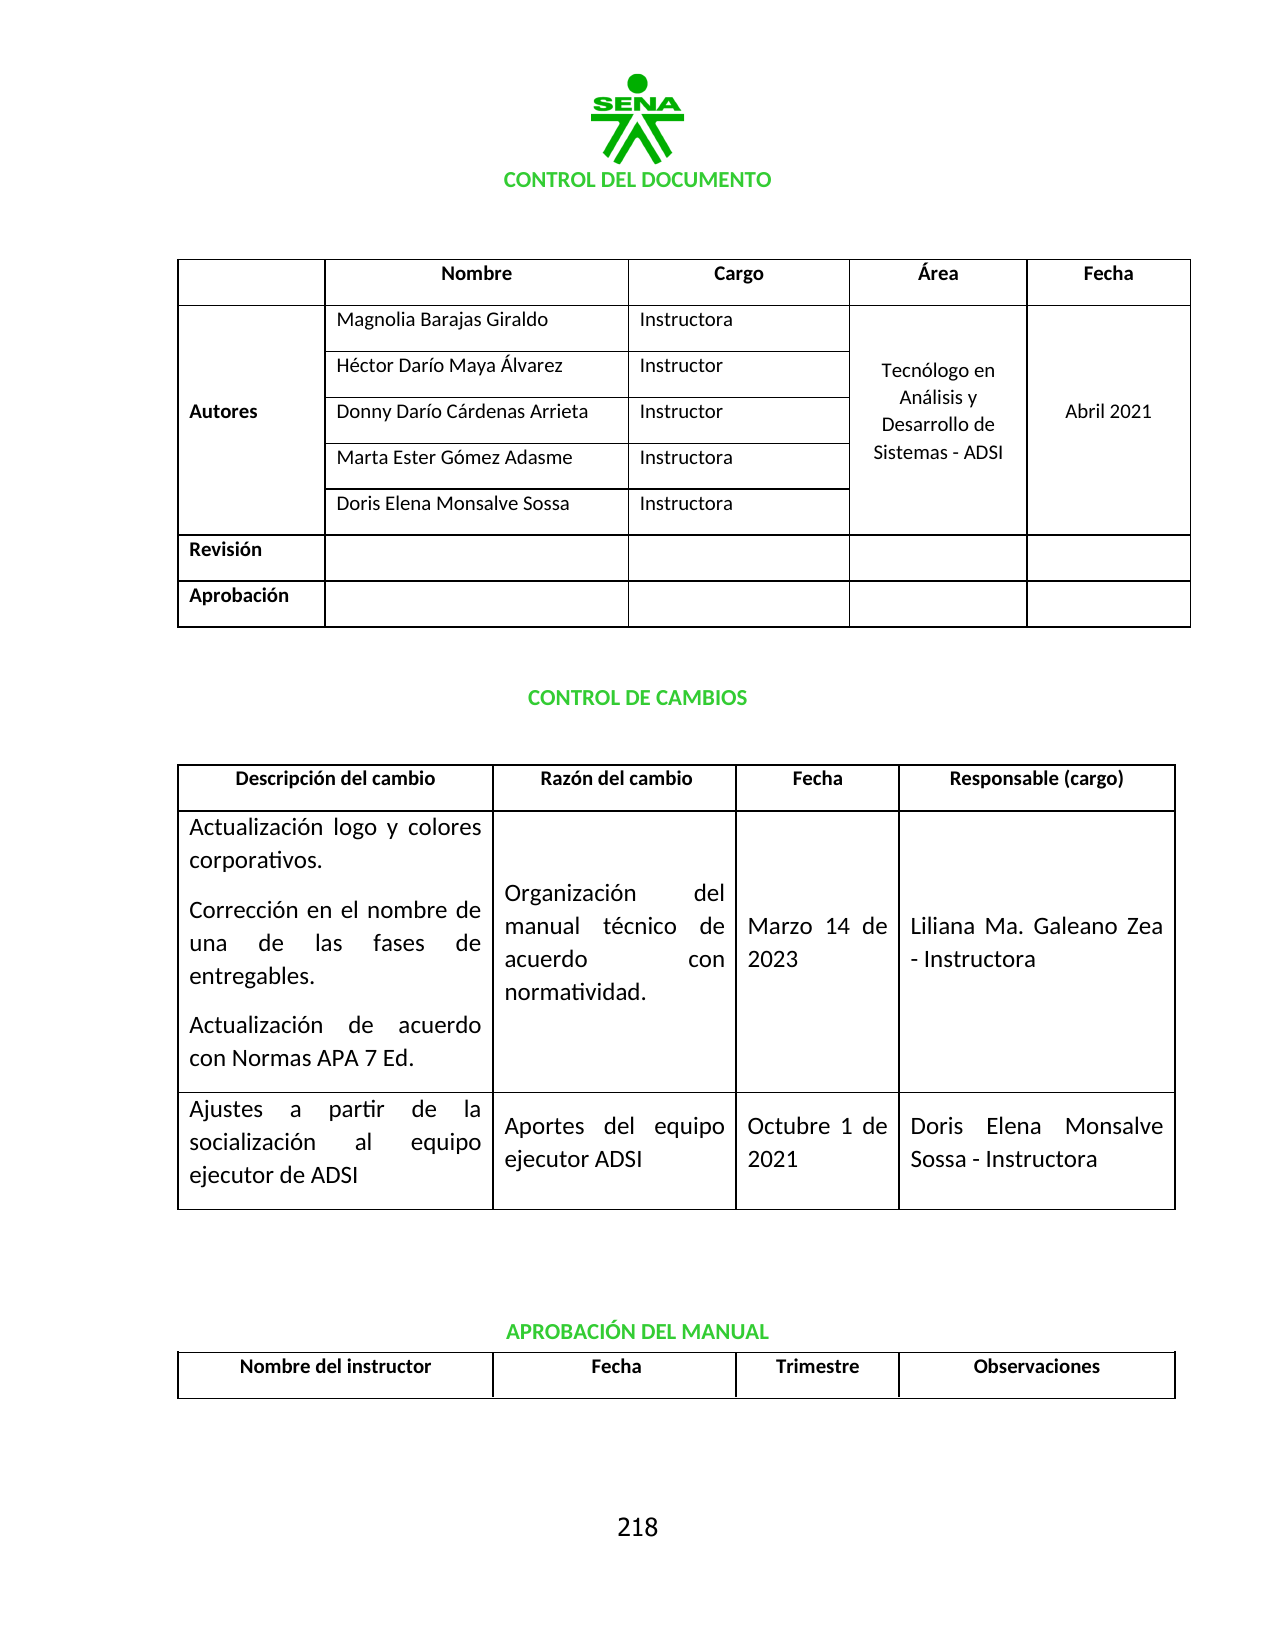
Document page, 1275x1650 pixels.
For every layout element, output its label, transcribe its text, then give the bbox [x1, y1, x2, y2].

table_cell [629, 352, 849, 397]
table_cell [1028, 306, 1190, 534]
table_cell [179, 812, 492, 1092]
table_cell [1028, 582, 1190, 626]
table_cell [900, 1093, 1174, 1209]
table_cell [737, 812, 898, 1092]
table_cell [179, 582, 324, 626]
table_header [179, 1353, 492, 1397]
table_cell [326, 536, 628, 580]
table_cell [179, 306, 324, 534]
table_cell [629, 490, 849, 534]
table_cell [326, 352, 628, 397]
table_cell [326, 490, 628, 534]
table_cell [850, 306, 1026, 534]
text CONTROL DEL DOCUMENTO [177, 165, 1098, 193]
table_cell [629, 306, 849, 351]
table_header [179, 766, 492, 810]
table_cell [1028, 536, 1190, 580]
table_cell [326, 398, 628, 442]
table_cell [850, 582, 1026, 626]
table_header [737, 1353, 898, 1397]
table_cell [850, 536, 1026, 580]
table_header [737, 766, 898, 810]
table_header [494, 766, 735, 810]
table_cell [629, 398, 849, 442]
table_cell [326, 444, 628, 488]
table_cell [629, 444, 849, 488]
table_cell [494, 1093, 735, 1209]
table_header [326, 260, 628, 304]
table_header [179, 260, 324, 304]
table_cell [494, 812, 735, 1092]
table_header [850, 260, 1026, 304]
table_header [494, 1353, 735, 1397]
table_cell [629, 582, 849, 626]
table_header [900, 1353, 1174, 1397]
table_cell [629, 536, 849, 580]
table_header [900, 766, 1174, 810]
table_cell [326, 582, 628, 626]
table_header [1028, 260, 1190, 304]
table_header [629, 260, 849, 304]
picture [591, 73, 685, 165]
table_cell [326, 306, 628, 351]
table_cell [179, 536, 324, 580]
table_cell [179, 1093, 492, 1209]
text APROBACIÓN DEL MANUAL [177, 1317, 1098, 1345]
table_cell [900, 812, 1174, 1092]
text CONTROL DE CAMBIOS [177, 683, 1098, 711]
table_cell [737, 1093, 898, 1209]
